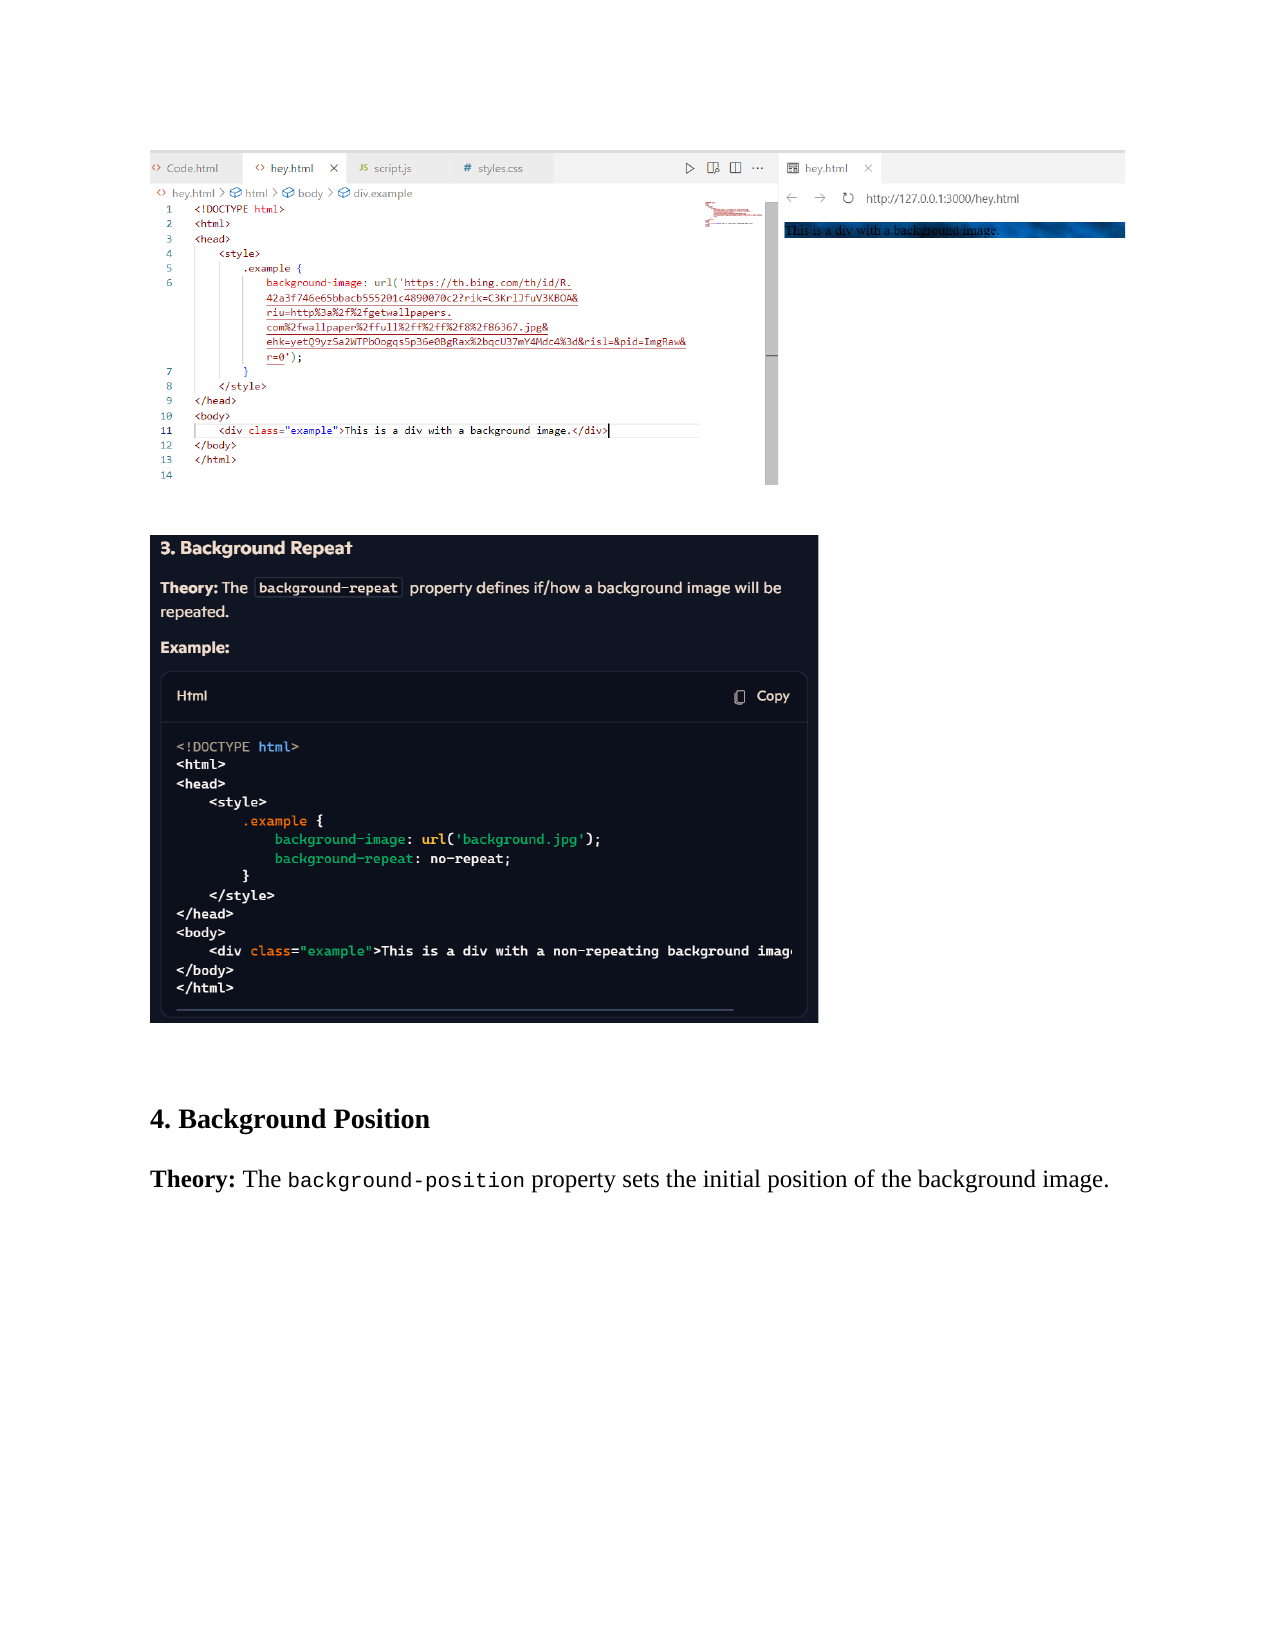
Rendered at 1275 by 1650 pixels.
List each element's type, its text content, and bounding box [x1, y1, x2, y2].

picture [150, 150, 1125, 485]
text Theory: The background-position property sets the initial position of the background image. [150, 1164, 1125, 1193]
subtitle 4. Background Position [150, 1102, 1125, 1135]
picture [150, 535, 819, 1023]
